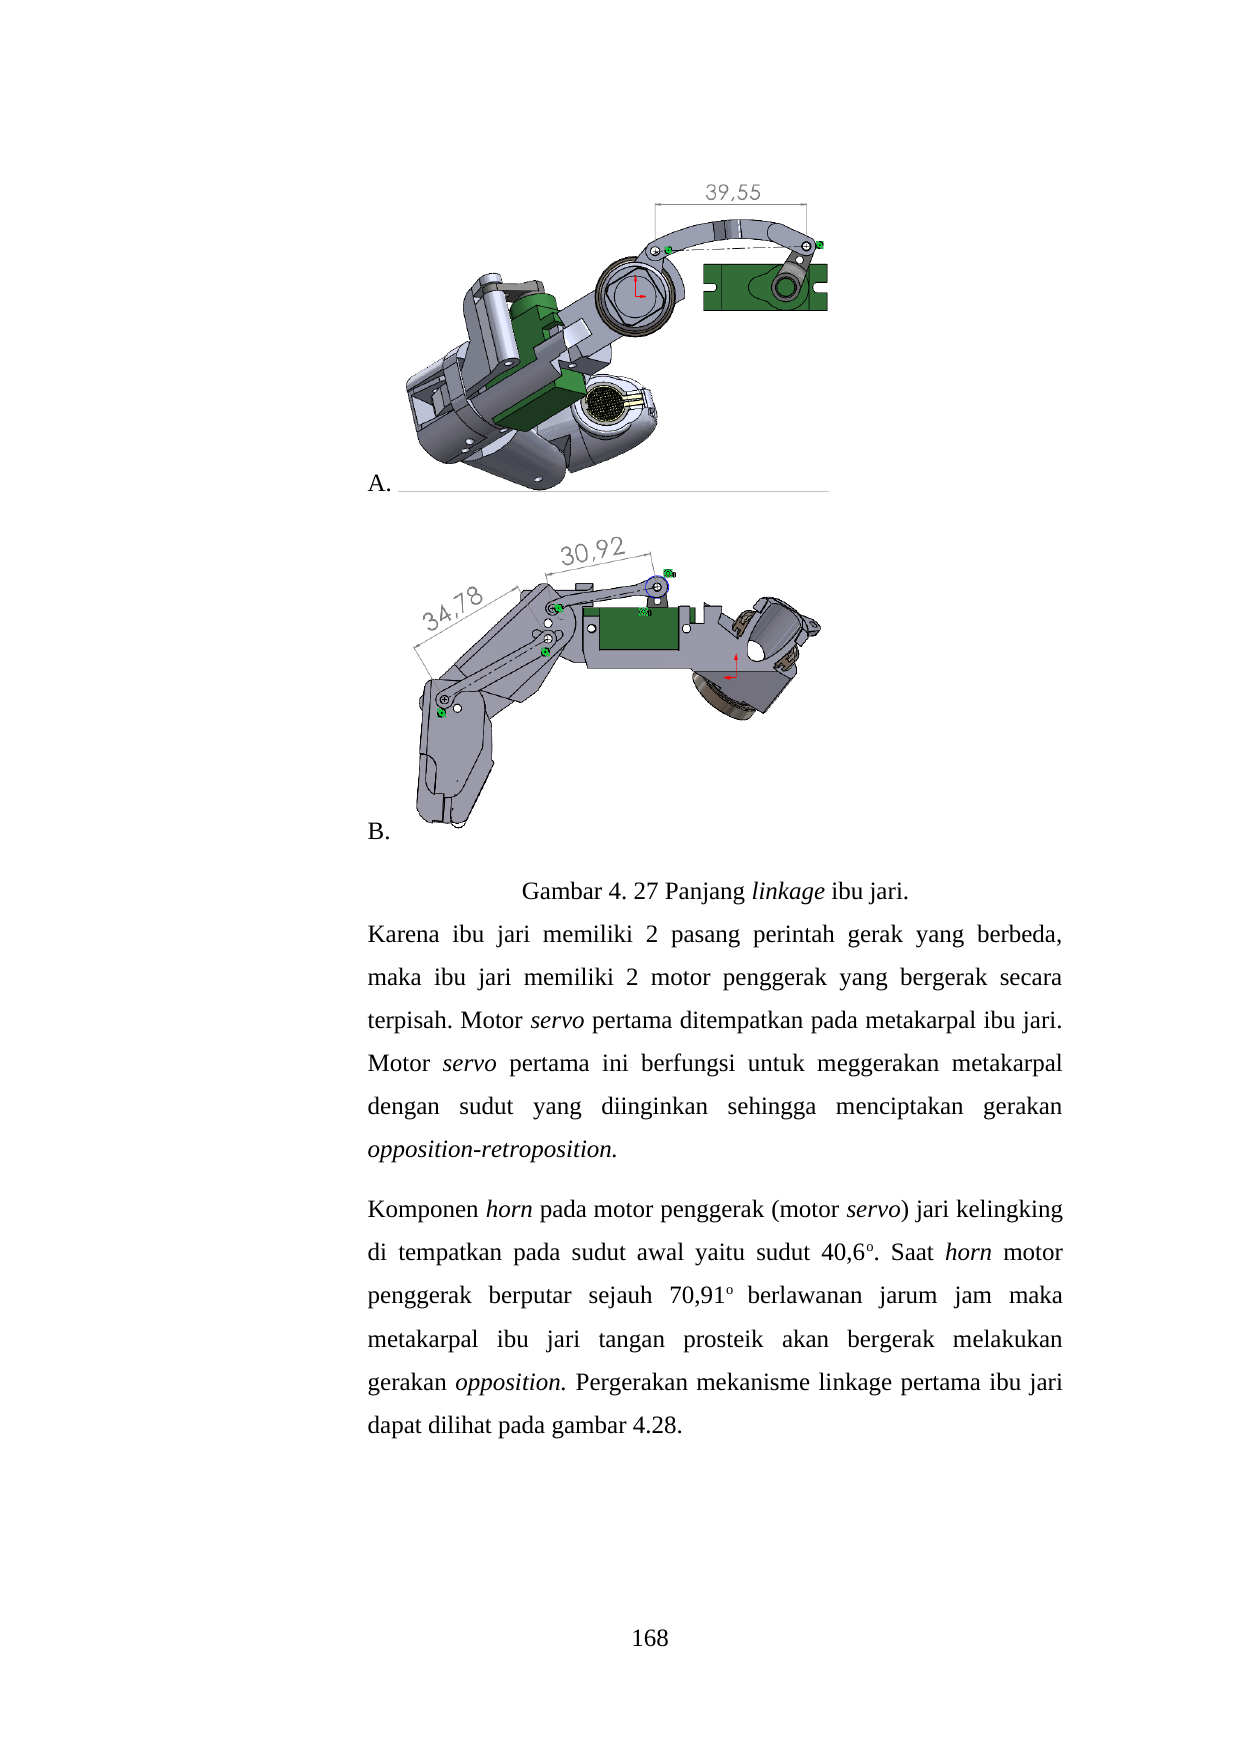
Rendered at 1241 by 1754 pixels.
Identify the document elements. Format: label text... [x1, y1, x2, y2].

picture [398, 177, 829, 492]
text Karena ibu jari memiliki 2 pasang perintah gerak yang berbeda, maka ibu jari memiliki 2 motor penggerak yang bergerak secara terpisah. Motor servo pertama ditempatkan pada metakarpal ibu jari. Motor servo pertama ini berfungsi untuk meggerakan metakarpal dengan sudut yang diinginkan sehingga menciptakan gerakan opposition-retroposition. [367, 919, 1063, 1163]
text Gambar 4. 27 Panjang linkage ibu jari. [292, 876, 1063, 904]
text Komponen horn pada motor penggerak (motor servo) jari kelingking di tempatkan pada sudut awal yaitu sudut 40,6o. Saat horn motor penggerak berputar sejauh 70,91o berlawanan jarum jam maka metakarpal ibu jari tangan prosteik akan bergerak melakukan gerakan opposition. Pergerakan mekanisme linkage pertama ibu jari dapat dilihat pada gambar 4.28. [367, 1194, 1063, 1439]
picture [396, 528, 829, 840]
